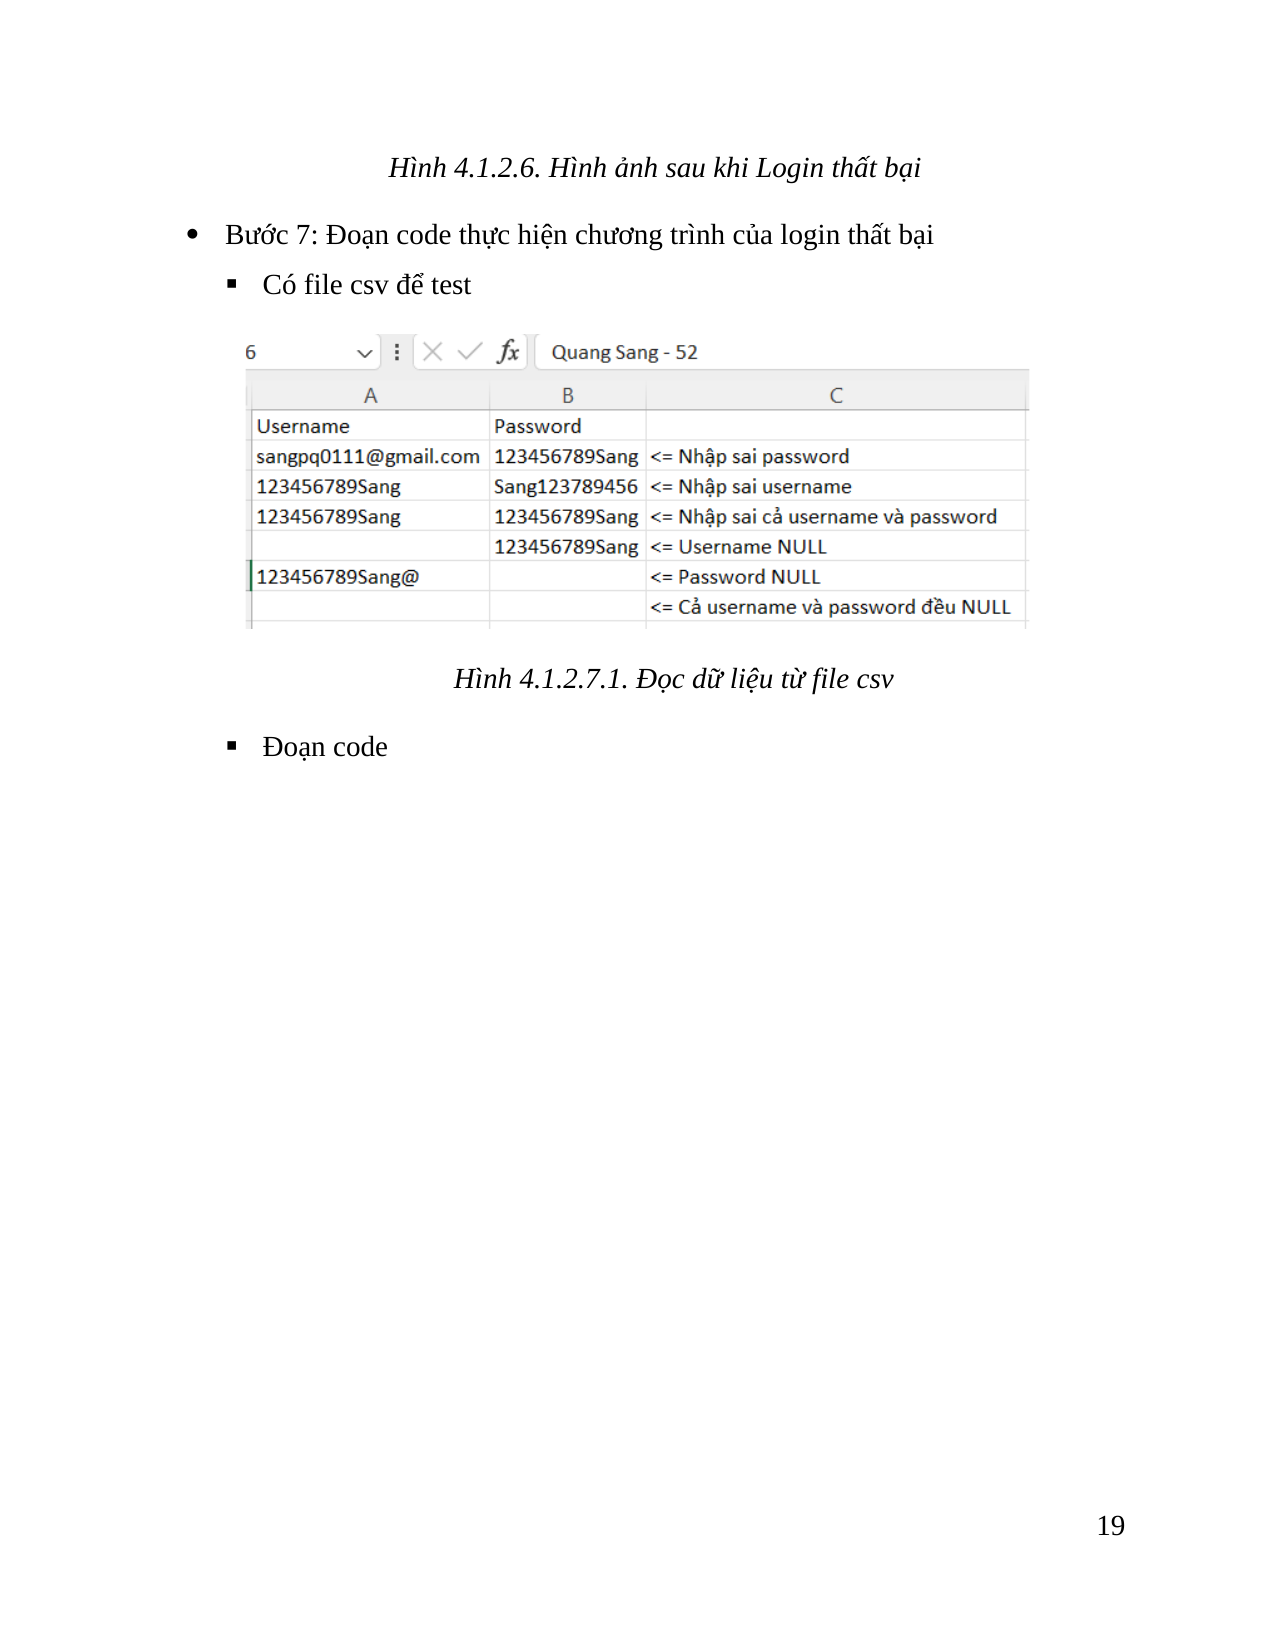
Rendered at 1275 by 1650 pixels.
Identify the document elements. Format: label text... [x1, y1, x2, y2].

list Bước 7: Đoạn code thực hiện chương trình của login thất bại [187, 217, 1125, 251]
list Đoạn code [225, 729, 1125, 762]
text Hình 4.1.2.6. Hình ảnh sau khi Login thất bại [187, 150, 1125, 183]
text Hình 4.1.2.7.1. Đọc dữ liệu từ file csv [225, 662, 1125, 695]
picture [245, 334, 1030, 629]
list Có file csv để test [225, 267, 1125, 301]
